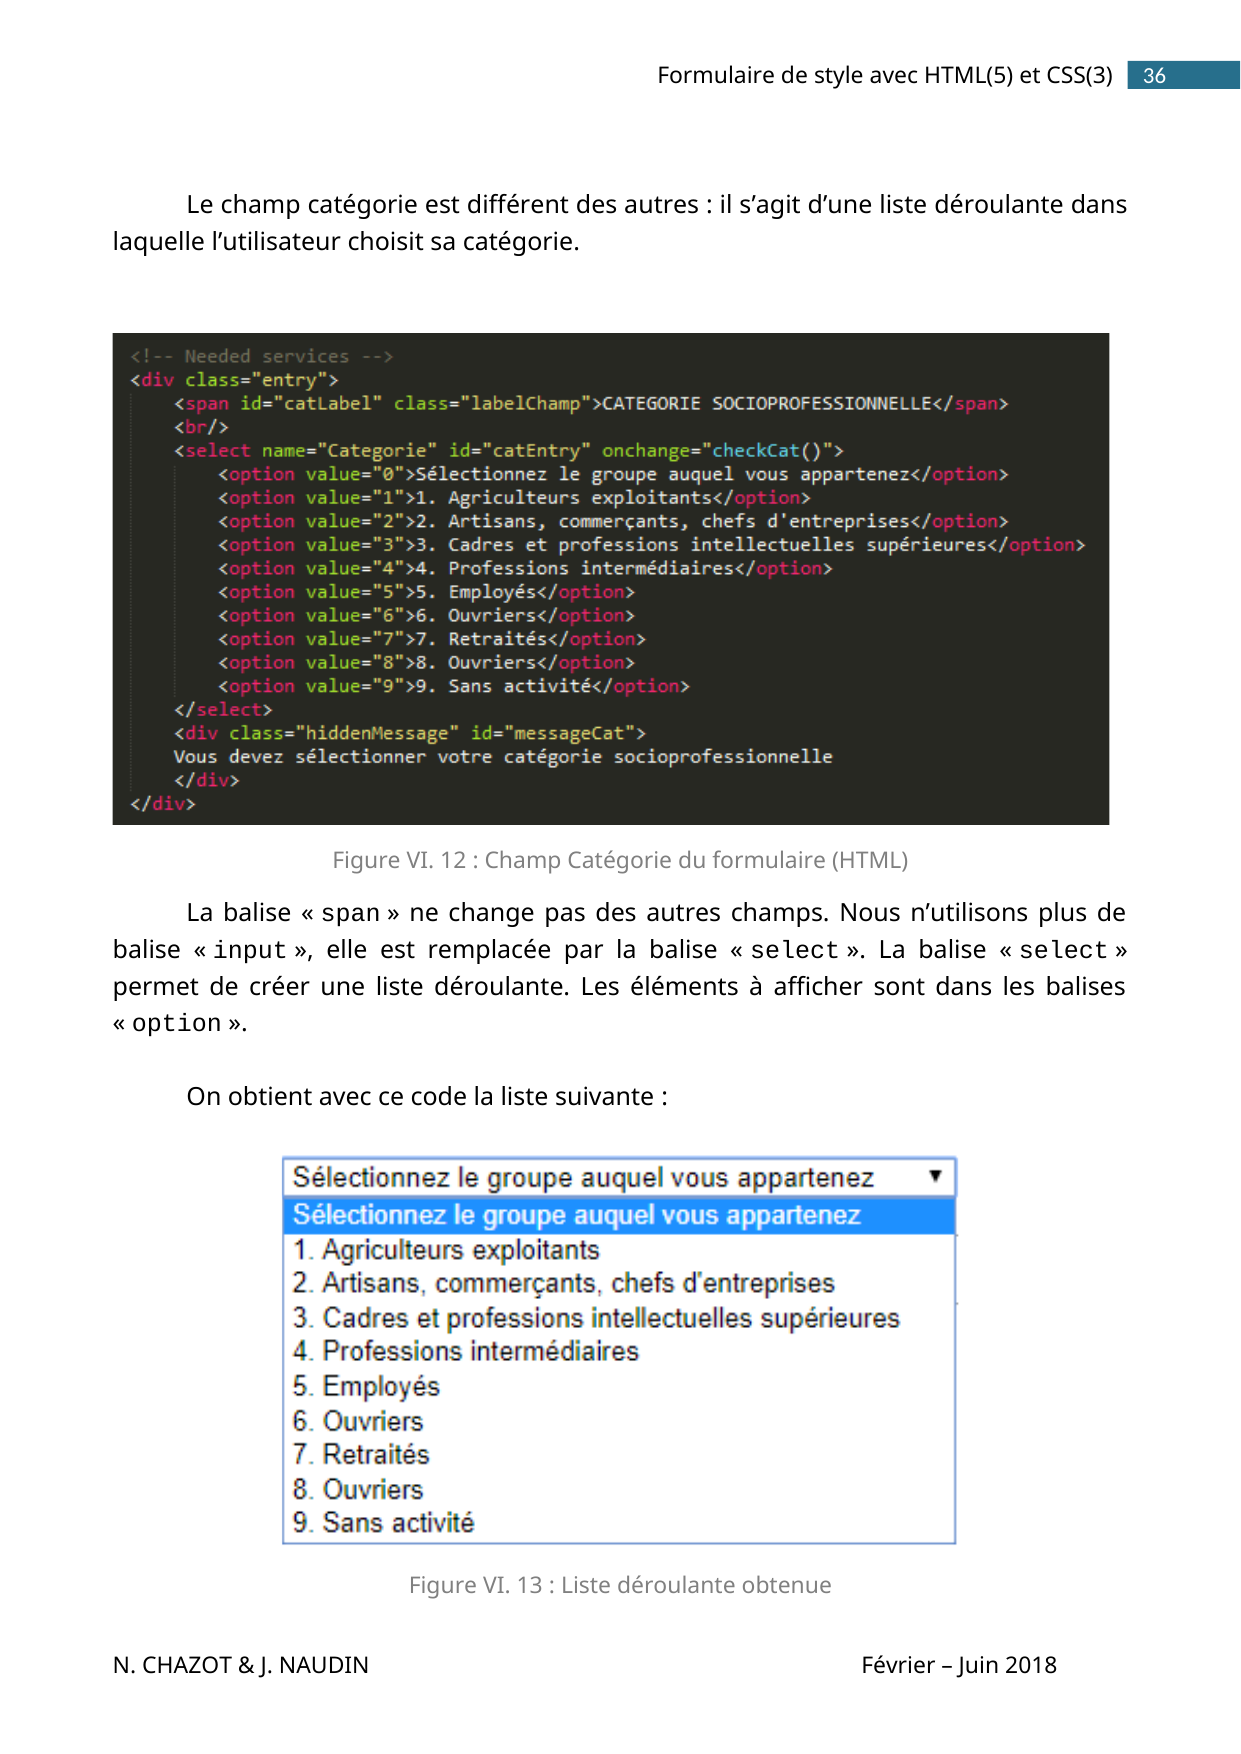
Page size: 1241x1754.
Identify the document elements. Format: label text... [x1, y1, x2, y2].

text On obtient avec ce code la liste suivante : [112, 1079, 1128, 1113]
picture [112, 333, 1110, 825]
text La balise « span » ne change pas des autres champs. Nous n’utilisons plus de balise « input », elle est remplacée par la balise « select ». La balise « select » permet de créer une liste déroulante. Les éléments à afficher sont dans les balises « option ». [112, 894, 1128, 1039]
text Figure VI. 12 : Champ Catégorie du formulaire (HTML) [112, 844, 1128, 875]
picture [281, 1152, 959, 1550]
text Le champ catégorie est différent des autres : il s’agit d’une liste déroulante dans laquelle l’utilisateur choisit sa catégorie. [112, 187, 1128, 258]
text Figure VI. 13 : Liste déroulante obtenue [112, 1569, 1128, 1600]
